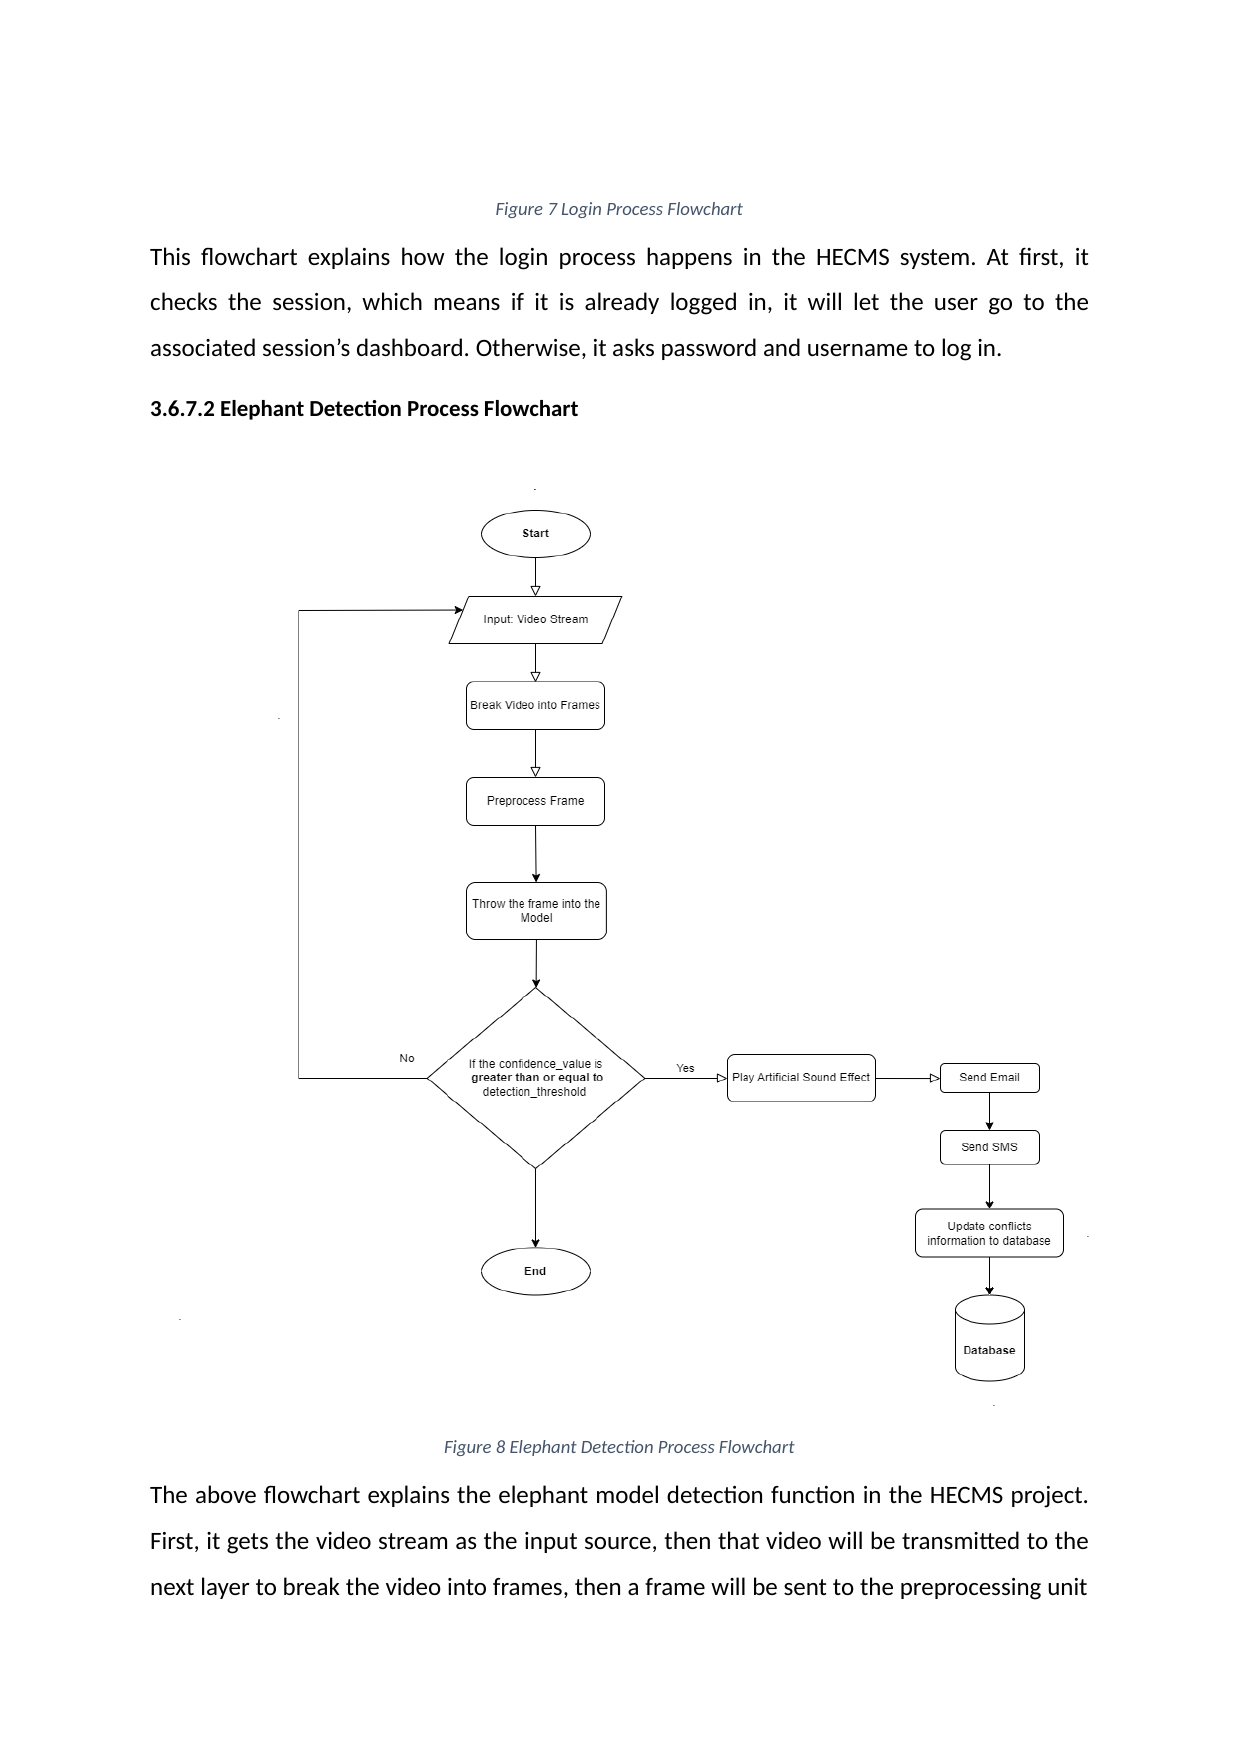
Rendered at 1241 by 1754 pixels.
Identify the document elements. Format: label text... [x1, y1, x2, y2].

text This flowchart explains how the login process happens in the HECMS system. At first, it checks the session, which means if it is already logged in, it will let the user go to the associated session’s dashboard. Otherwise, it asks password and username to log in. [150, 241, 1090, 363]
picture [150, 471, 1118, 1417]
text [150, 1479, 1090, 1601]
subtitle 3.6.7.2 Elephant Detection Process Flowchart [150, 394, 1090, 422]
